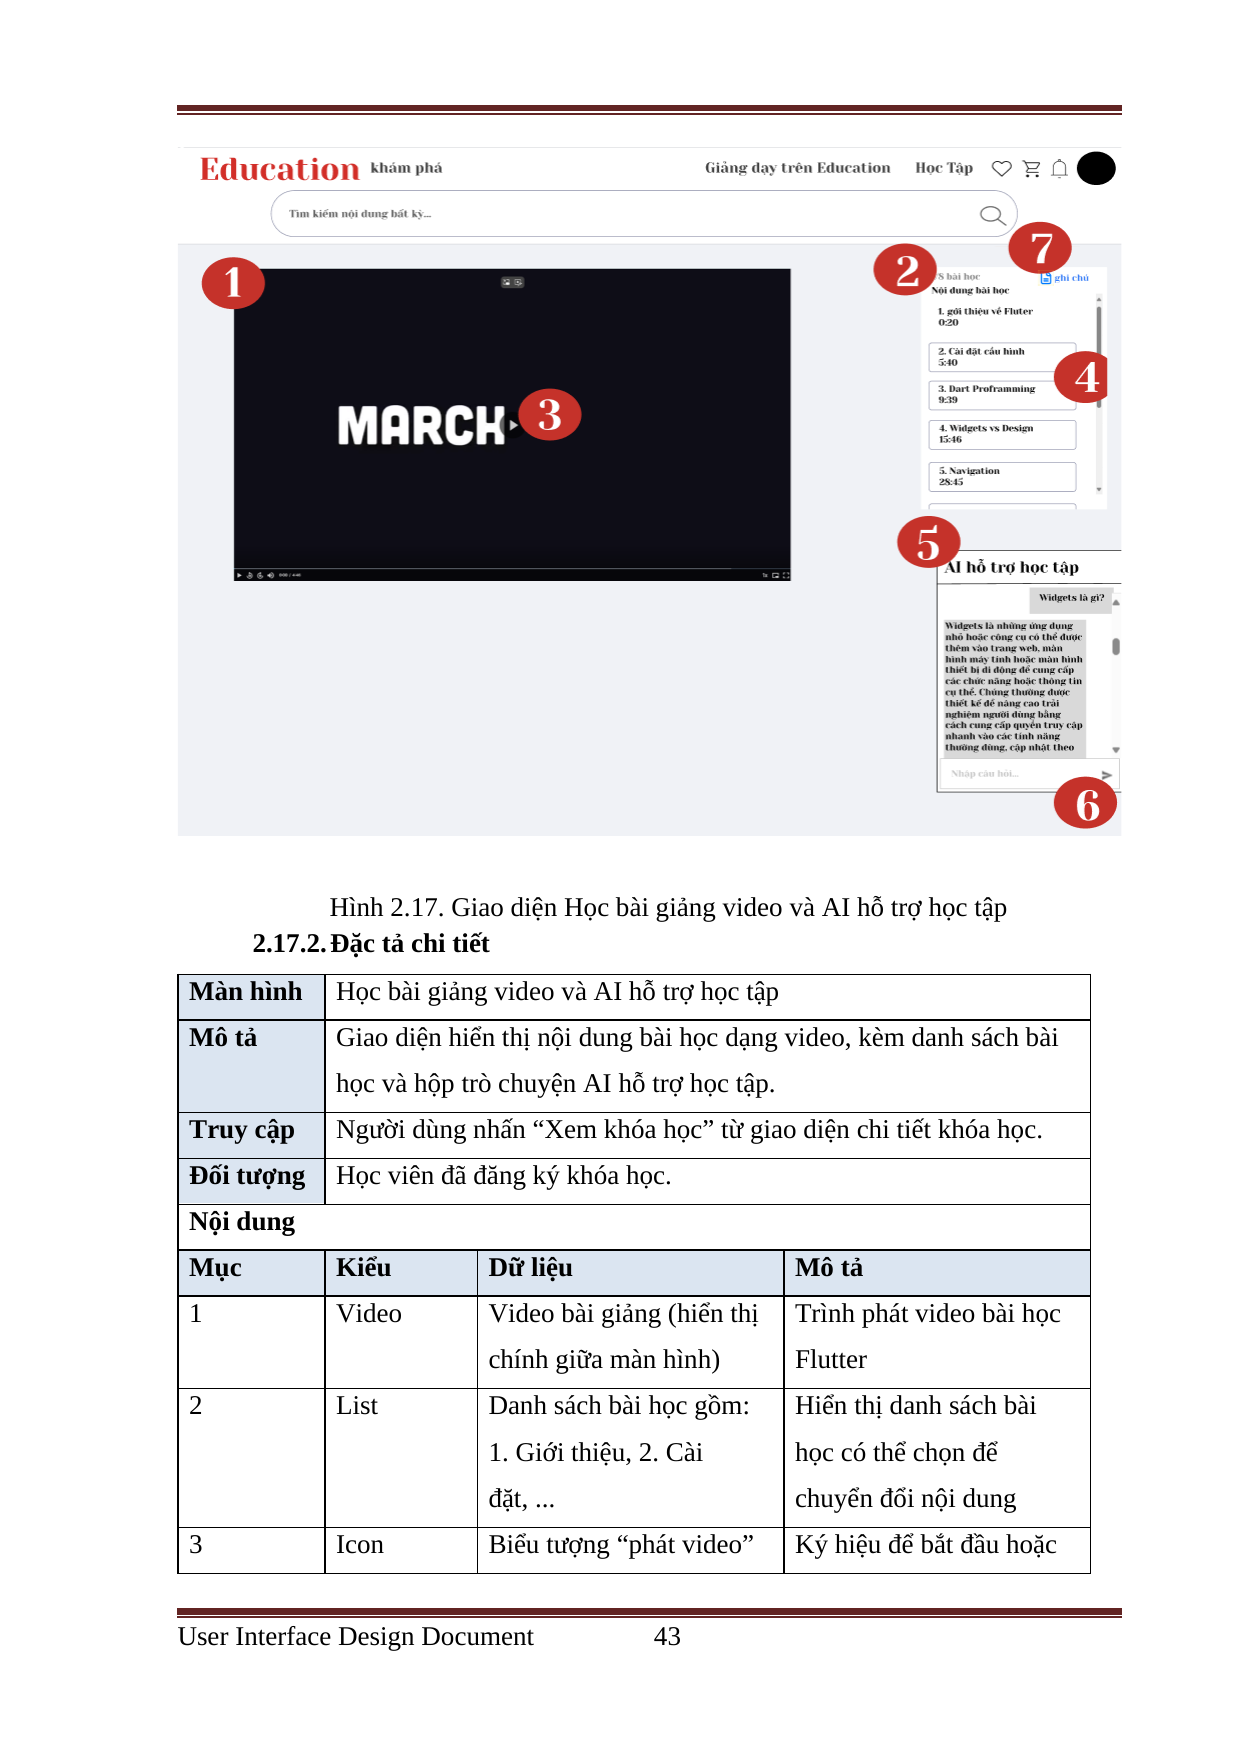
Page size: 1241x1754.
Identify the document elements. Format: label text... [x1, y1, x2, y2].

table_cell Mô tả [179, 1021, 324, 1112]
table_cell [478, 1528, 783, 1573]
table_cell Đối tượng [179, 1159, 324, 1203]
picture [177, 147, 1122, 836]
list Đặc tả chi tiết [252, 927, 1122, 958]
table_cell 1 [179, 1297, 324, 1388]
table_cell Người dùng nhấn “Xem khóa học” từ giao diện chi tiết khóa học. [326, 1113, 1090, 1158]
table_cell 3 [179, 1528, 324, 1573]
table_cell Học viên đã đăng ký khóa học. [326, 1159, 1090, 1203]
table_cell Video bài giảng (hiển thị chính giữa màn hình) [478, 1297, 783, 1388]
table_cell 2 [179, 1389, 324, 1527]
table_cell Truy cập [179, 1113, 324, 1158]
table_cell Video [326, 1297, 477, 1388]
table_cell Trình phát video bài học Flutter [785, 1297, 1090, 1388]
table_cell List [326, 1389, 477, 1527]
table_cell Mục [179, 1251, 324, 1295]
table_cell Giao diện hiển thị nội dung bài học dạng video, kèm danh sách bài học và hộp trò chuyện AI hỗ trợ học tập. [326, 1021, 1090, 1112]
table_header Học bài giảng video và AI hỗ trợ học tập [326, 975, 1090, 1019]
table_header Màn hình [179, 975, 324, 1019]
table_cell Kiểu [326, 1251, 477, 1295]
list Hình 2.17. Giao diện Học bài giảng video và AI hỗ trợ học tập [215, 891, 1122, 922]
table_cell Dữ liệu [478, 1251, 783, 1295]
table_cell Nội dung [179, 1205, 1090, 1249]
table_cell Hiển thị danh sách bài học có thể chọn để chuyển đổi nội dung [785, 1389, 1090, 1527]
table_cell Danh sách bài học gồm: 1. Giới thiệu, 2. Cài đặt, ... [478, 1389, 783, 1527]
table_cell Icon [326, 1528, 477, 1573]
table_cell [785, 1528, 1090, 1573]
table_cell Mô tả [785, 1251, 1090, 1295]
